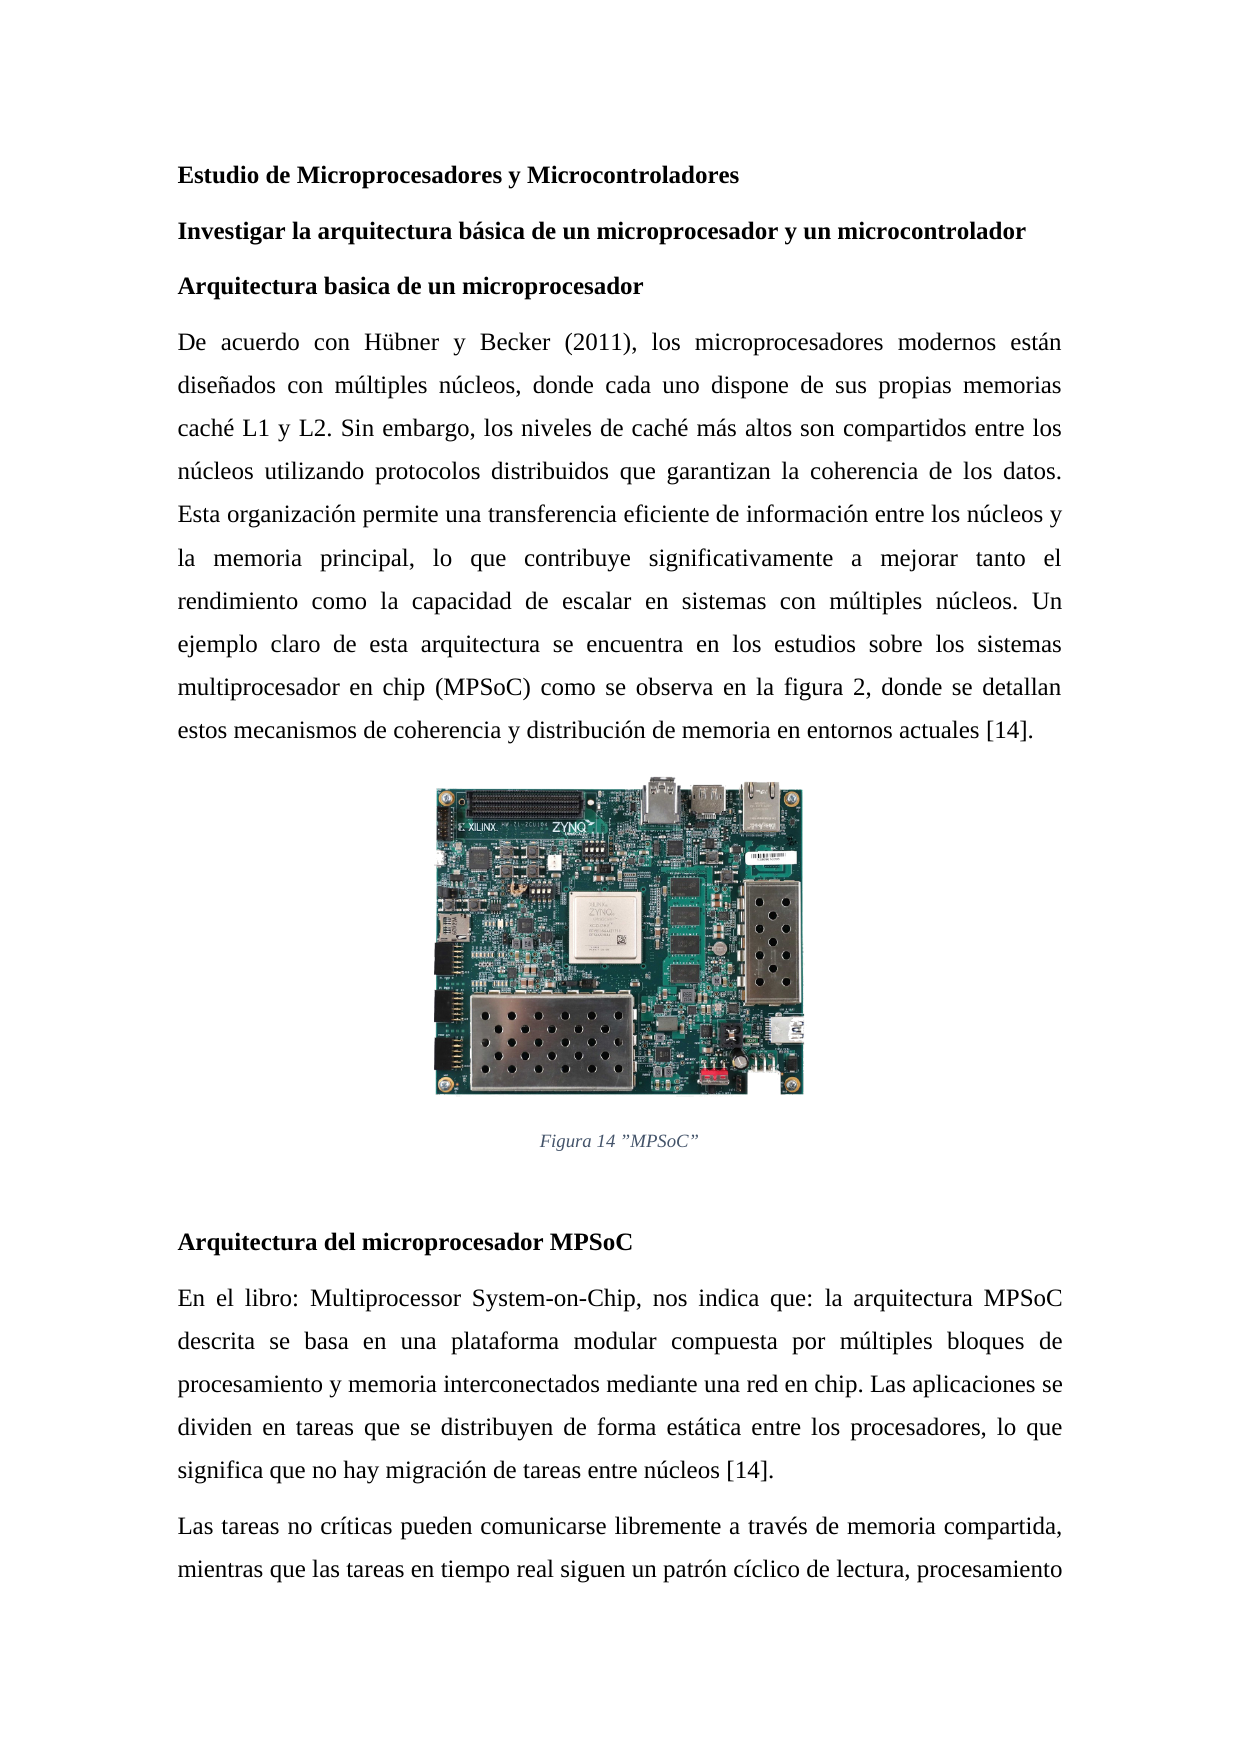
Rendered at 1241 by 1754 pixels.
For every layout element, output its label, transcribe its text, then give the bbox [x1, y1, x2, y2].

subtitle Estudio de Microprocesadores y Microcontroladores [177, 160, 1063, 189]
subtitle Arquitectura del microprocesador MPSoC [177, 1227, 1063, 1256]
subtitle Investigar la arquitectura básica de un microprocesador y un microcontrolador [177, 216, 1063, 244]
text De acuerdo con Hübner y Becker (2011), los microprocesadores modernos están diseñados con múltiples núcleos, donde cada uno dispone de sus propias memorias caché L1 y L2. Sin embargo, los niveles de caché más altos son compartidos entre los núcleos utilizando protocolos distribuidos que garantizan la coherencia de los datos. Esta organización permite una transferencia eficiente de información entre los núcleos y la memoria principal, lo que contribuye significativamente a mejorar tanto el rendimiento como la capacidad de escalar en sistemas con múltiples núcleos. Un ejemplo claro de esta arquitectura se encuentra en los estudios sobre los sistemas multiprocesador en chip (MPSoC) como se observa en la figura 2, donde se detallan estos mecanismos de coherencia y distribución de memoria en entornos actuales . [177, 327, 1063, 744]
text En el libro: Multiprocessor System-on-Chip, nos indica que: la arquitectura MPSoC descrita se basa en una plataforma modular compuesta por múltiples bloques de procesamiento y memoria interconectados mediante una red en chip. Las aplicaciones se dividen en tareas que se distribuyen de forma estática entre los procesadores, lo que significa que no hay migración de tareas entre núcleos . [177, 1283, 1063, 1484]
subtitle Arquitectura basica de un microprocesador [177, 271, 1063, 300]
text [177, 1511, 1063, 1583]
text Figura 14 ”MPSoC” [177, 1129, 1063, 1151]
picture [427, 770, 814, 1103]
